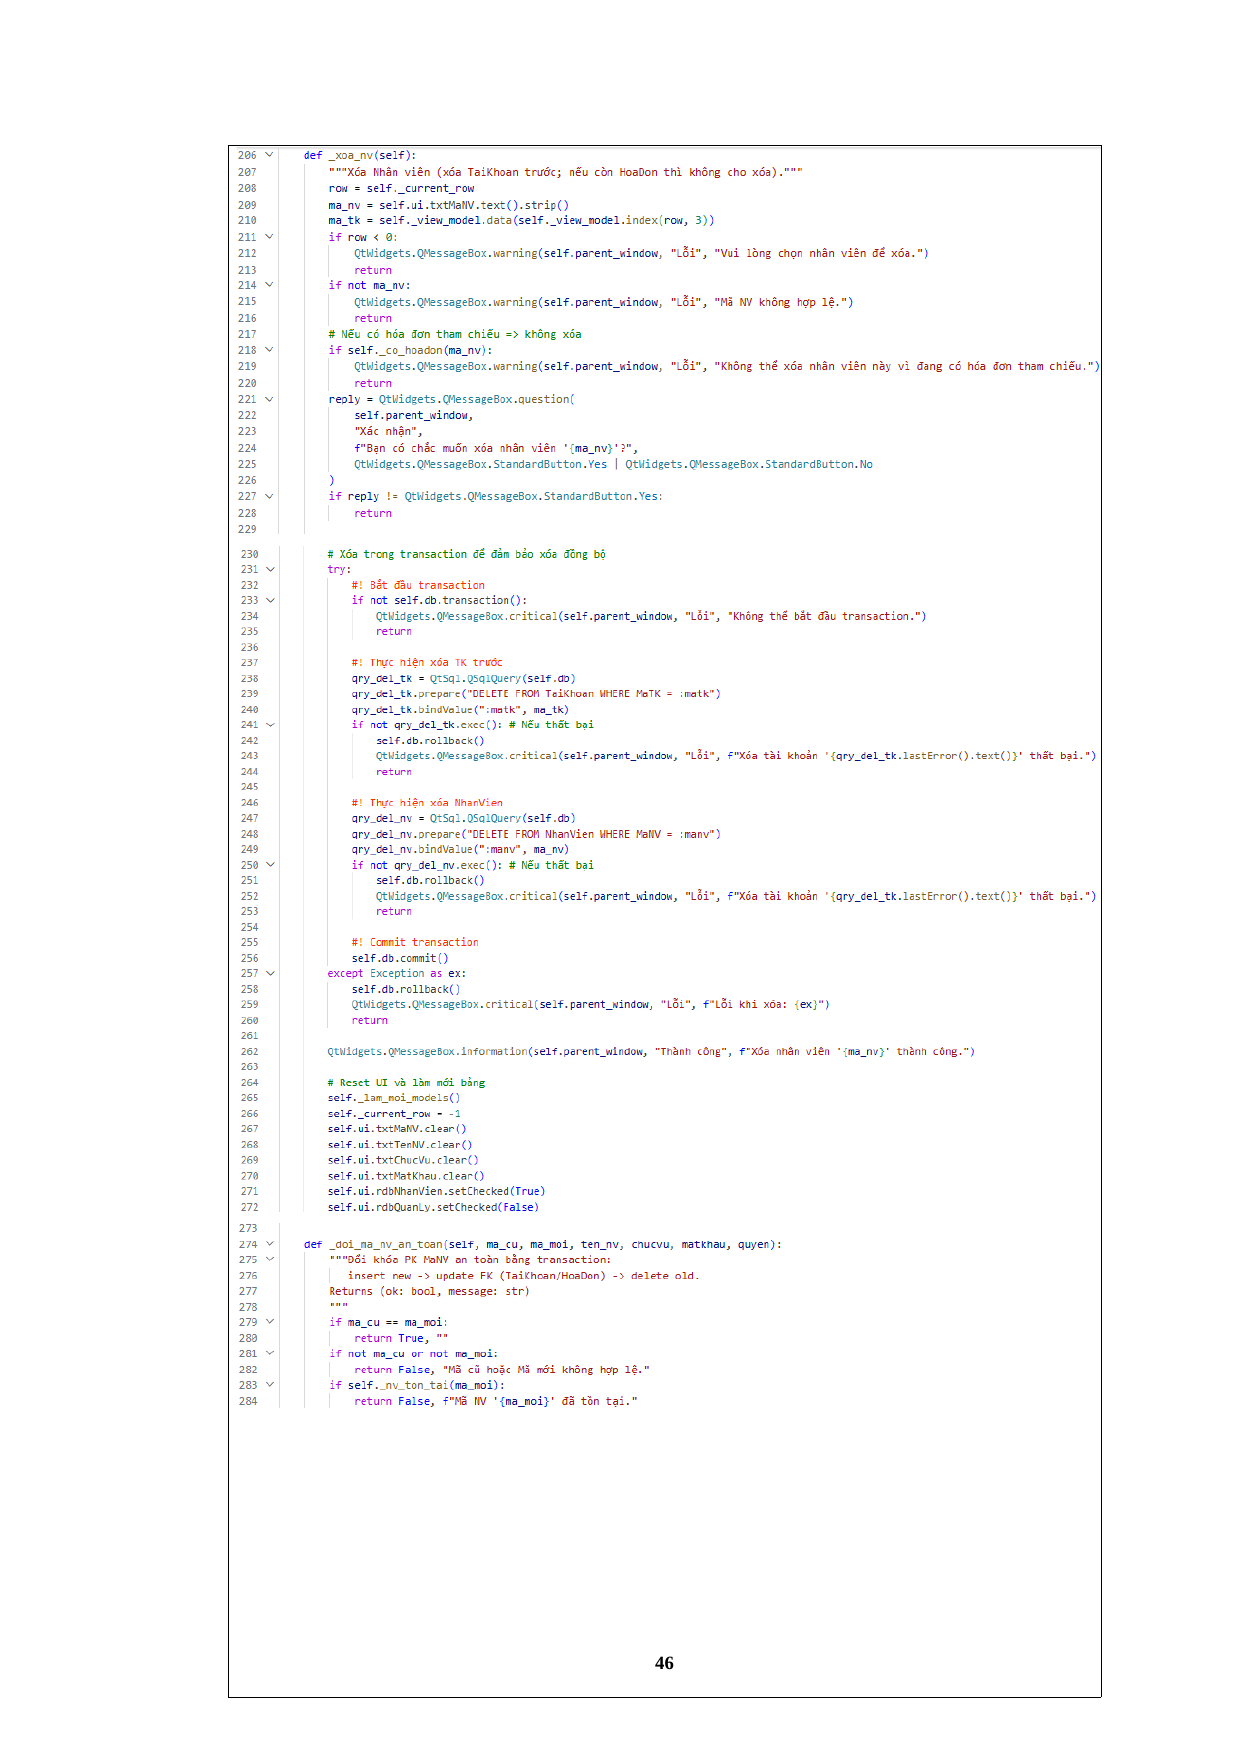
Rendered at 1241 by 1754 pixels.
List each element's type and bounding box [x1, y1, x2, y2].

picture [236, 1223, 784, 1408]
picture [236, 546, 1097, 1212]
picture [236, 147, 1101, 534]
